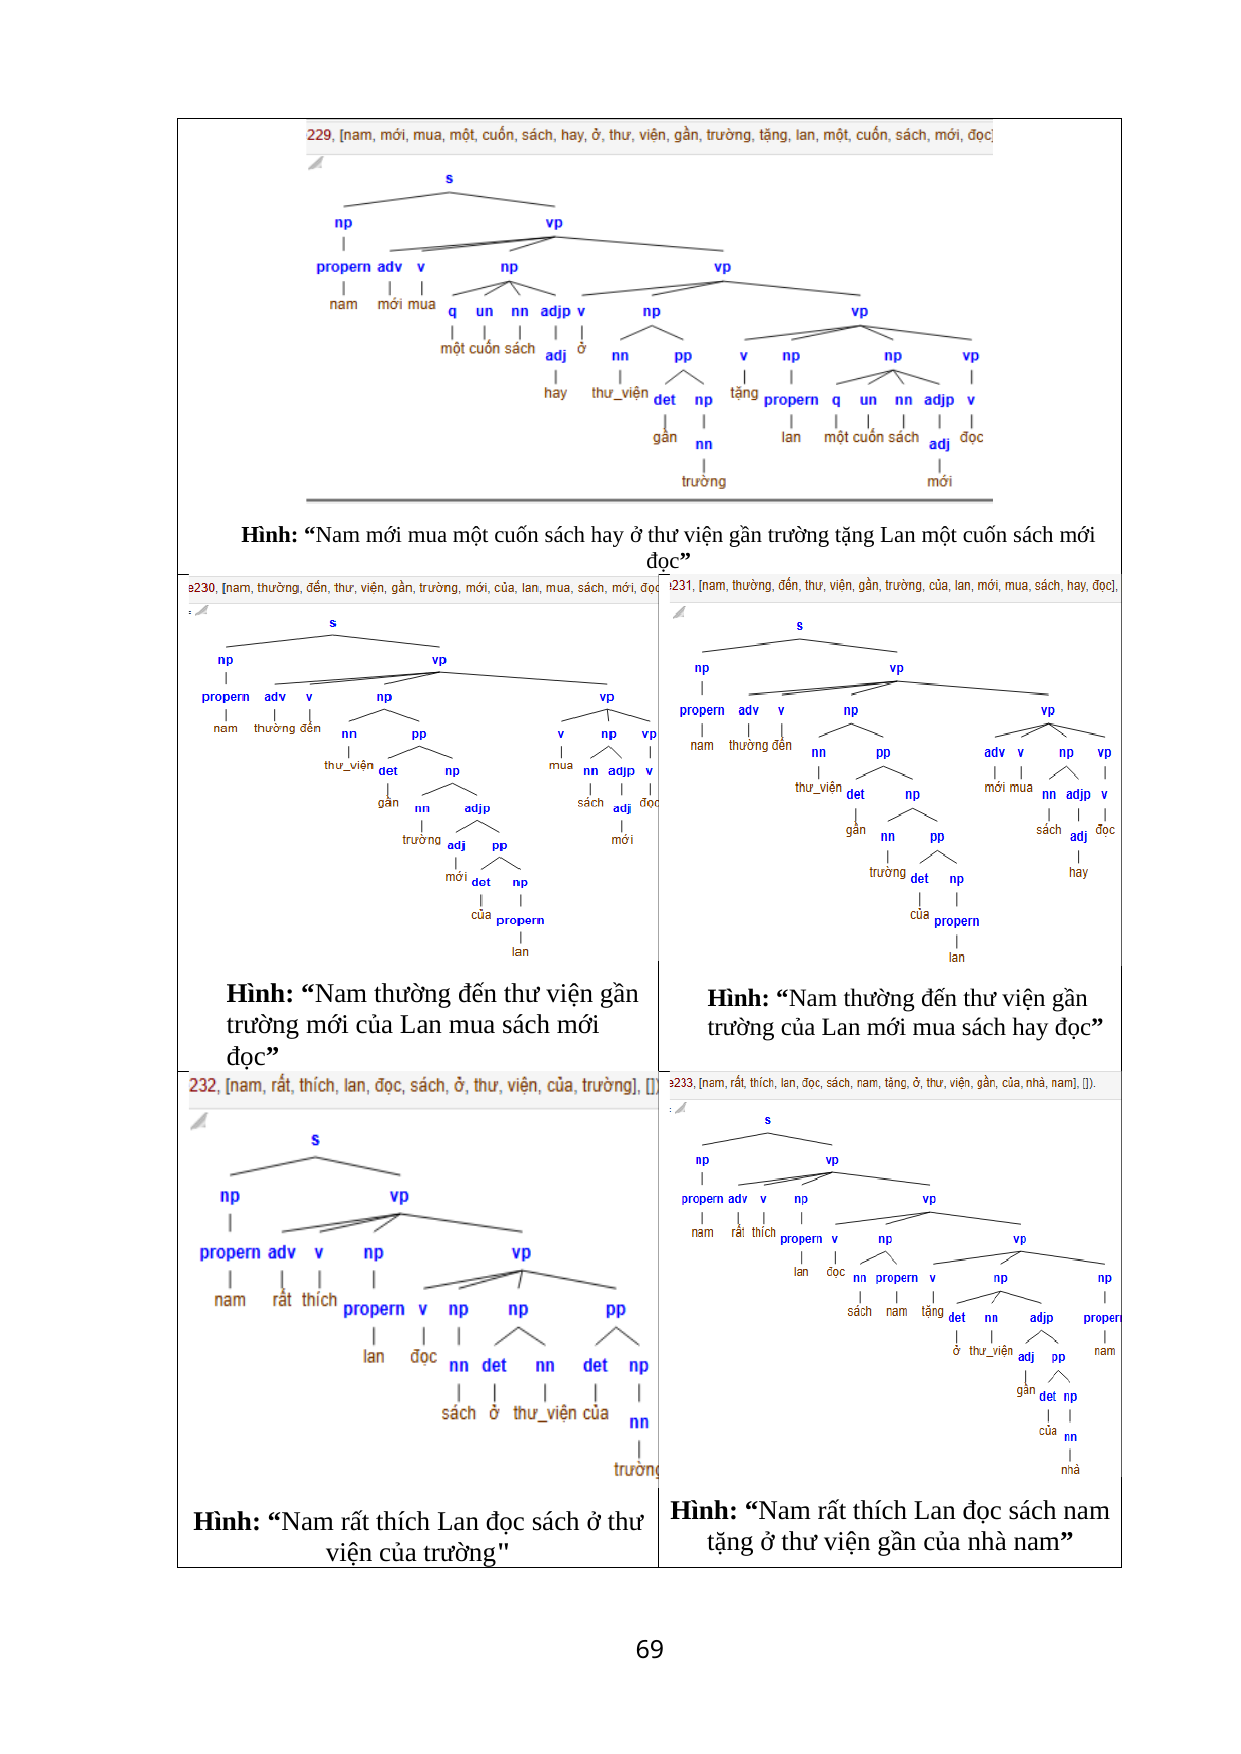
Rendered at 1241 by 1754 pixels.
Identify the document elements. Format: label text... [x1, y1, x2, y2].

table_cell Hình: “Nam mới mua một cuốn sách hay ở thư viện gần trường tặng Lan một cuốn sách mới đọc” [178, 119, 1121, 573]
table_cell Hình: “Nam thường đến thư viện gần trường của Lan mới mua sách hay đọc” [659, 575, 1121, 1071]
table_cell Hình: “Nam thường đến thư viện gần trường mới của Lan mua sách mới đọc” [178, 575, 658, 1071]
picture [188, 574, 659, 961]
picture [188, 1071, 659, 1488]
table_cell Hình: “Nam rất thích Lan đọc sách ở thư viện của trường" [178, 1072, 658, 1567]
picture [306, 119, 993, 504]
table_cell Hình: “Nam rất thích Lan đọc sách nam tặng ở thư viện gần của nhà nam” [659, 1072, 1121, 1567]
picture [669, 1071, 1122, 1477]
picture [669, 574, 1122, 966]
